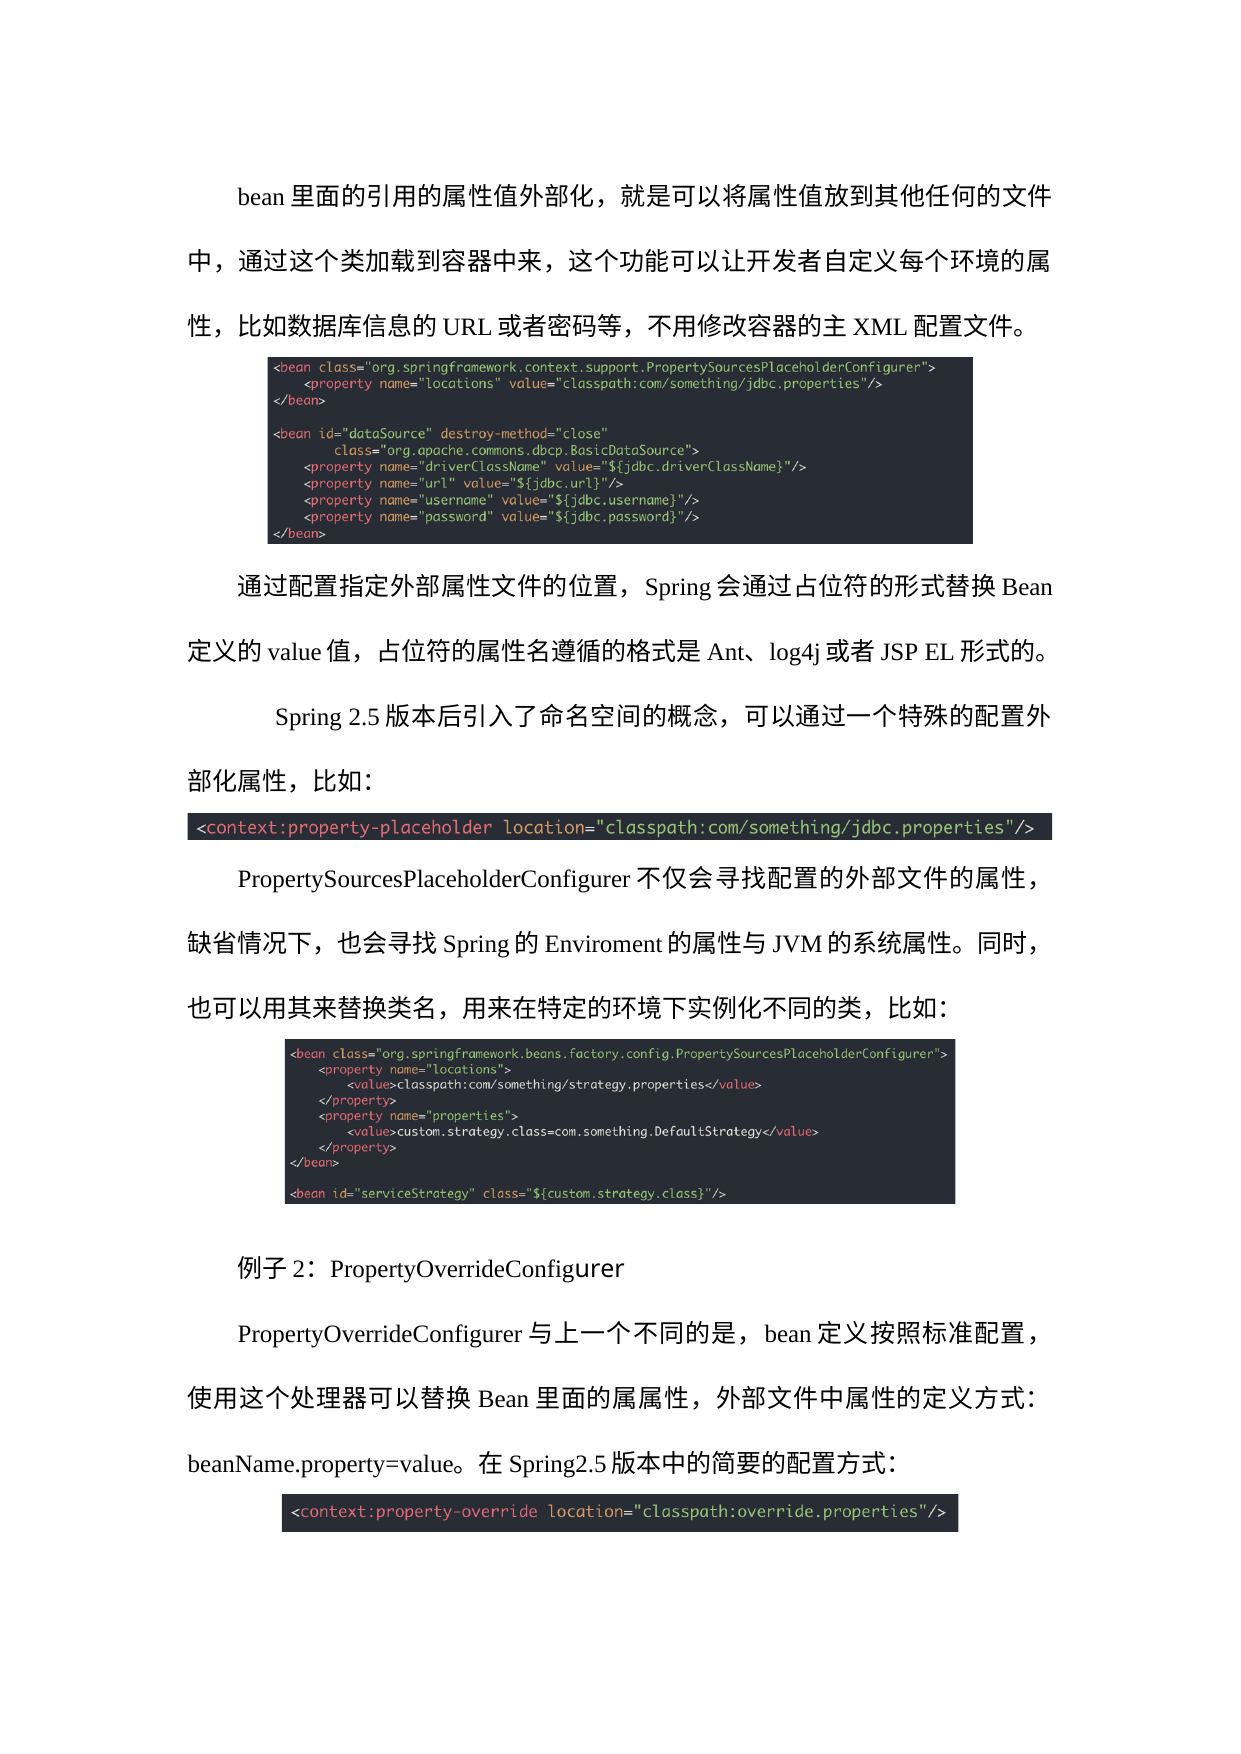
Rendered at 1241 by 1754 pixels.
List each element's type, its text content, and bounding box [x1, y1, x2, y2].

text bean里面的引用的属性值外部化，就是可以将属性值放到其他任何的文件中，通过这个类加载到容器中来，这个功能可以让开发者自定义每个环境的属性，比如数据库信息的URL或者密码等，不用修改容器的主XML配置文件。 [187, 162, 1053, 357]
text 例子2：PropertyOverrideConfigurer [187, 1234, 1053, 1299]
text PropertySourcesPlaceholderConfigurer不仅会寻找配置的外部文件的属性，缺省情况下，也会寻找Spring的Enviroment的属性与JVM的系统属性。同时，也可以用其来替换类名，用来在特定的环境下实例化不同的类，比如： [187, 844, 1053, 1039]
picture [267, 357, 973, 544]
picture [281, 1494, 959, 1532]
text PropertyOverrideConfigurer与上一个不同的是，bean定义按照标准配置，使用这个处理器可以替换Bean里面的属属性，外部文件中属性的定义方式：beanName.property=value。在Spring2.5版本中的简要的配置方式： [187, 1299, 1053, 1494]
picture [284, 1039, 956, 1204]
picture [187, 813, 1053, 840]
text Spring 2.5版本后引入了命名空间的概念，可以通过一个特殊的配置外部化属性，比如： [187, 682, 1053, 812]
text 通过配置指定外部属性文件的位置，Spring会通过占位符的形式替换Bean定义的value值，占位符的属性名遵循的格式是Ant、log4j或者JSP EL形式的。 [187, 552, 1053, 682]
